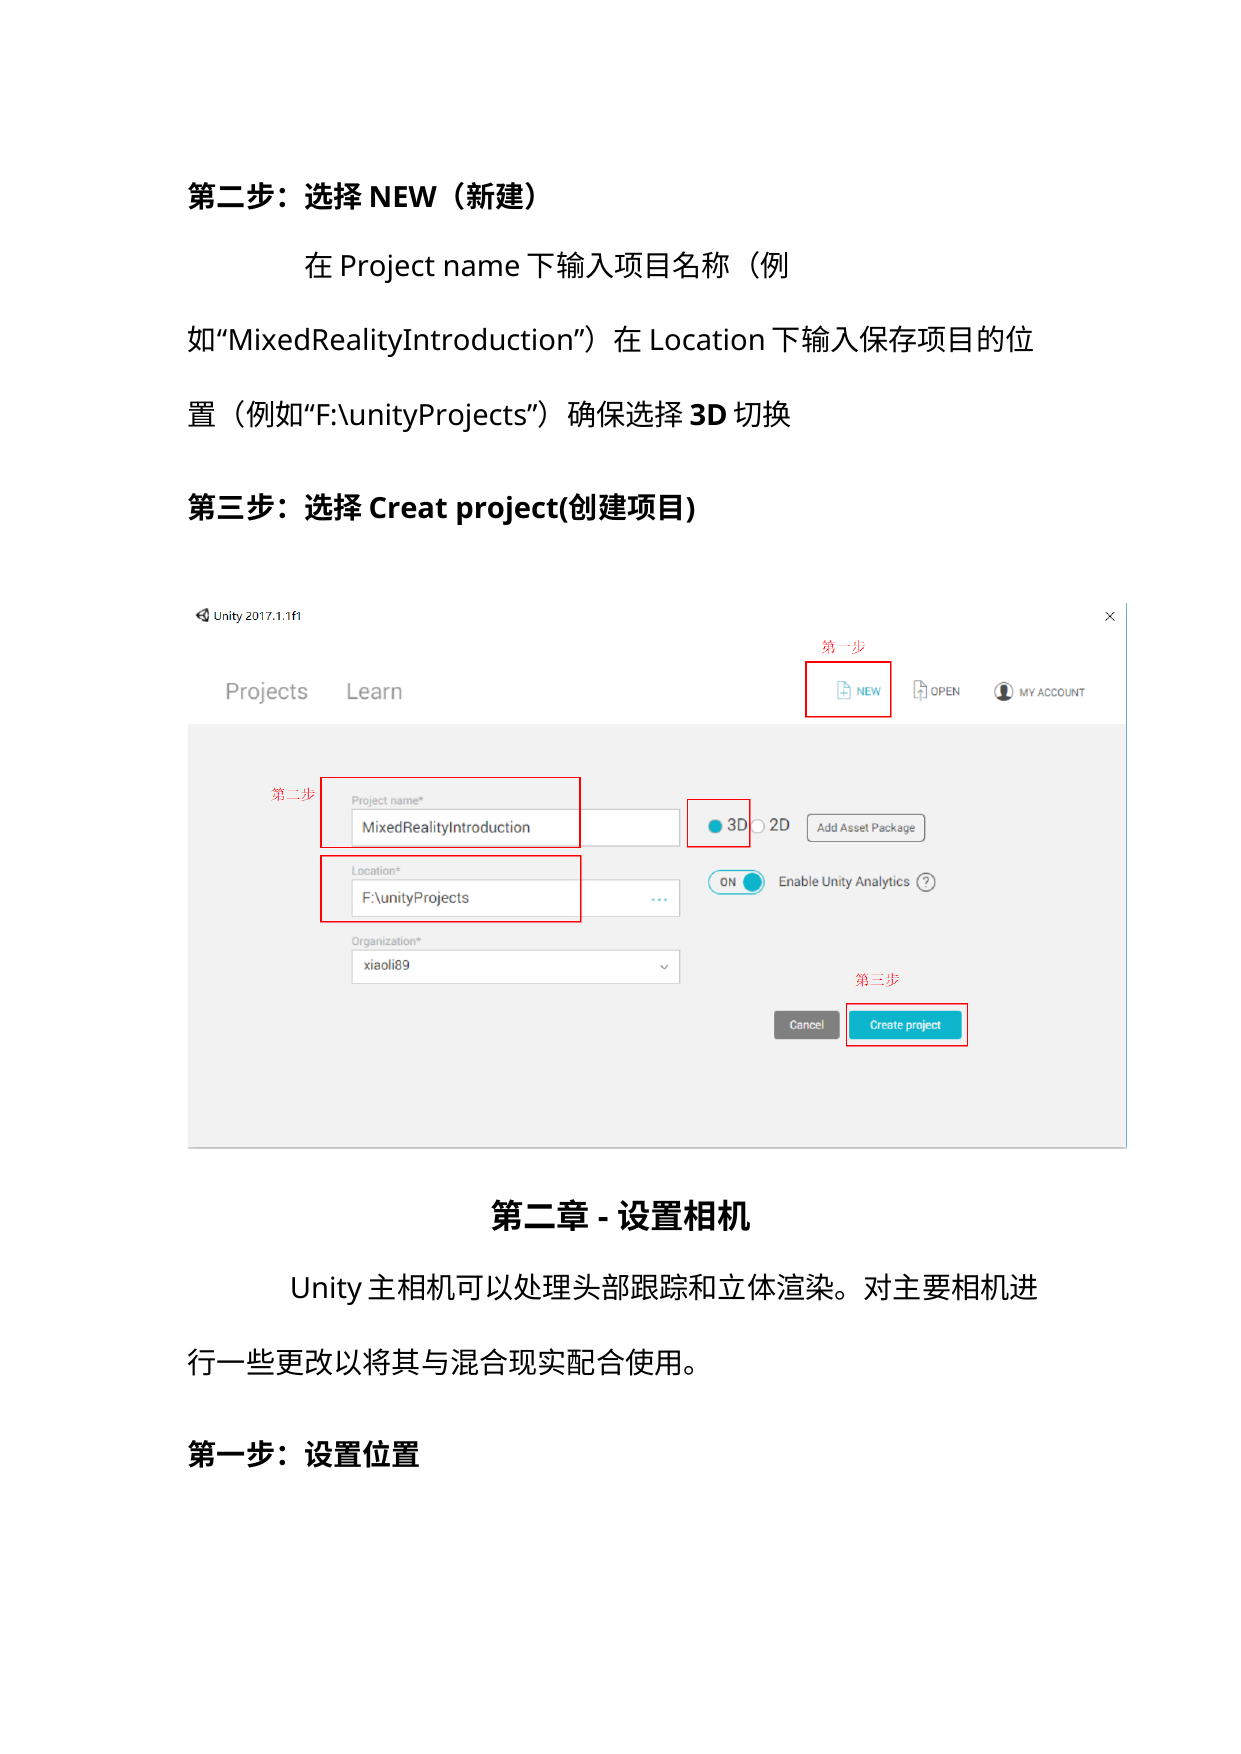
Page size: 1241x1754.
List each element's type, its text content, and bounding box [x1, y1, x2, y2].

picture [187, 603, 1127, 1149]
subtitle 第一步：设置位置 [187, 1420, 1053, 1485]
text Unity主相机可以处理头部跟踪和立体渲染。对主要相机进行一些更改以将其与混合现实配合使用。 [187, 1253, 1053, 1393]
subtitle 第三步：选择Creat project(创建项目) [187, 473, 1053, 538]
text 在Project name下输入项目名称（例如“MixedRealityIntroduction”）在Location下输入保存项目的位 置（例如“F:\unityProjects”）确保选择3D切换 [187, 232, 1053, 447]
subtitle 第二章 - 设置相机 [187, 1181, 1053, 1246]
subtitle 第二步：选择NEW（新建） [187, 162, 1053, 227]
